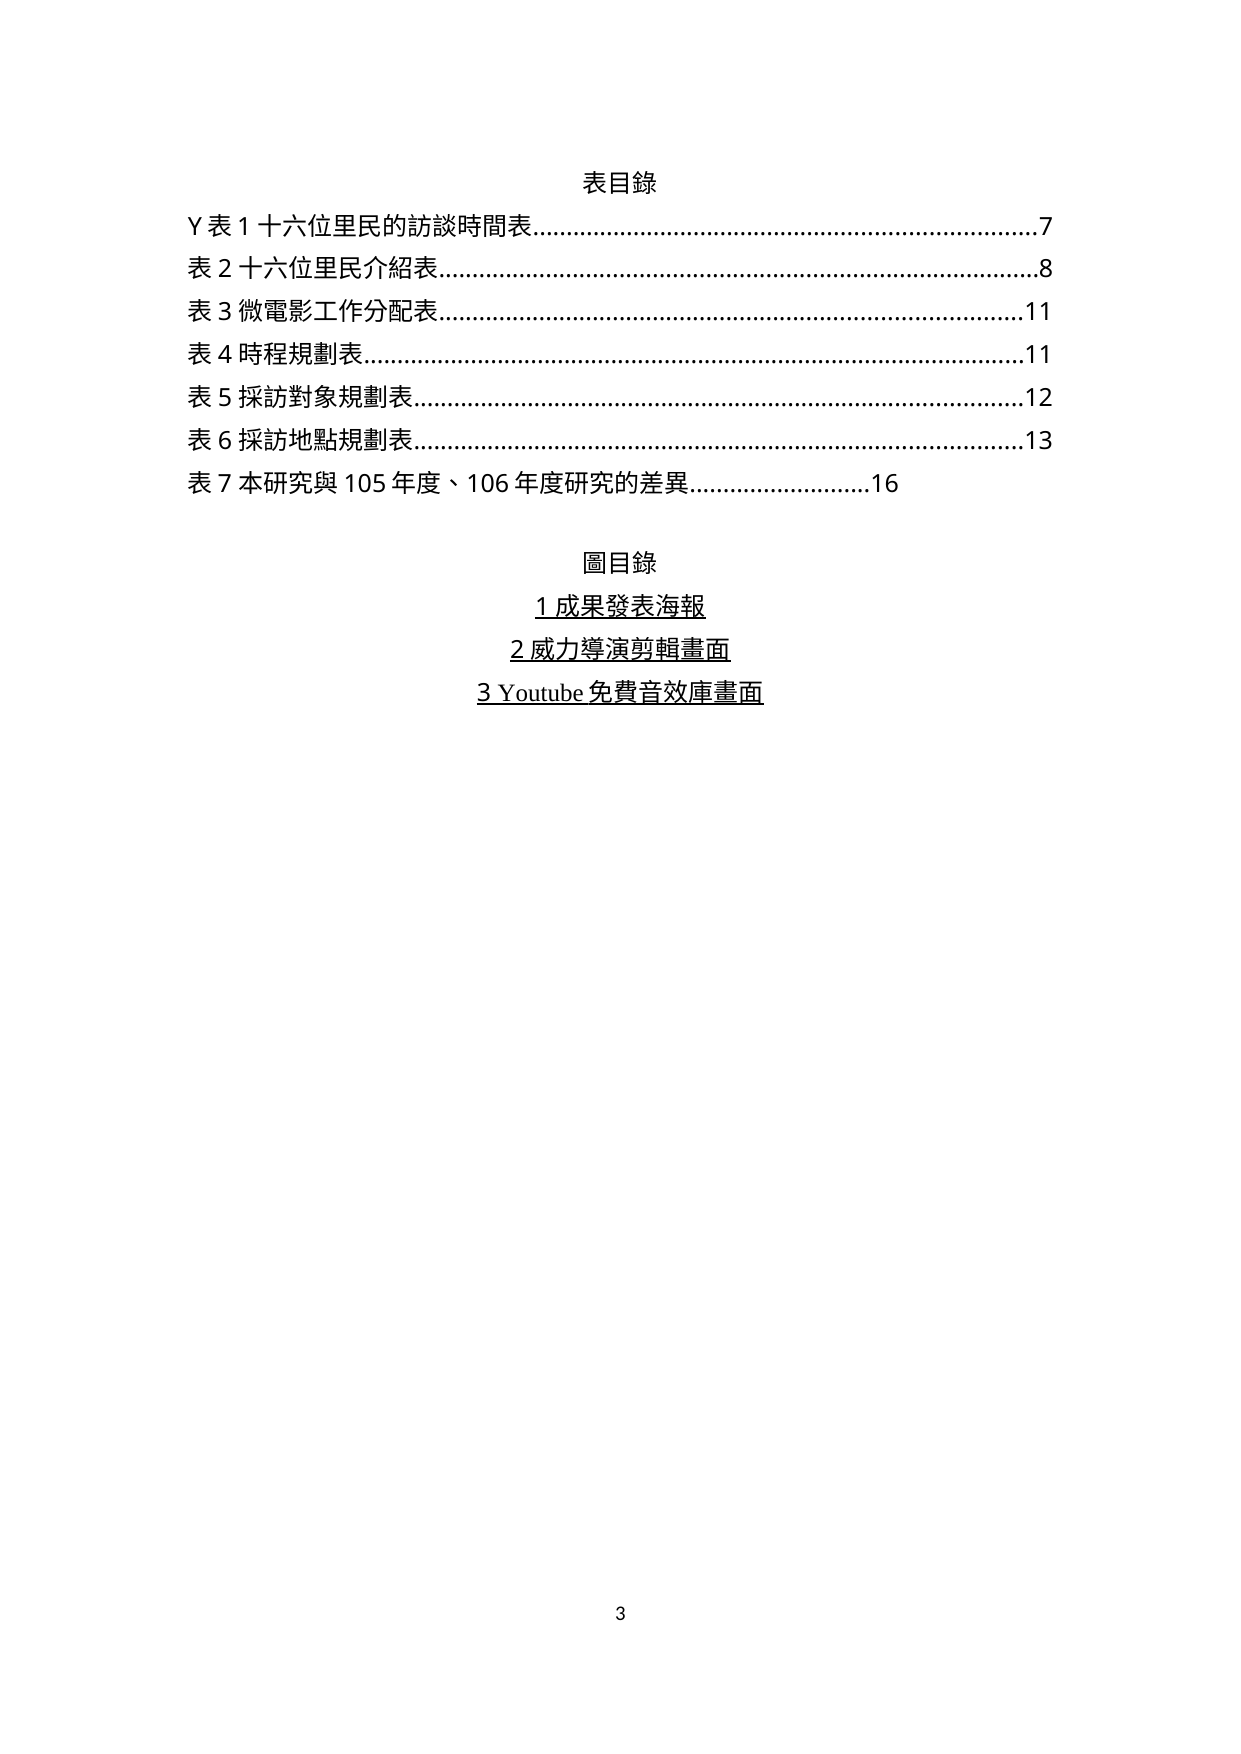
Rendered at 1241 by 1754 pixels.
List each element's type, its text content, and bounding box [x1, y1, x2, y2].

text Y表1 十六位里民的訪談時間表 7 [187, 205, 1053, 243]
text 表7 本研究與105年度、106年度研究的差異...........................16 [187, 463, 1053, 500]
text 圖目錄 [187, 543, 1053, 580]
text 圖2 威力導演剪輯畫面 15 [187, 629, 1053, 666]
text 表6 採訪地點規劃表 13 [187, 420, 1053, 457]
text 圖1 成果發表海報 14 [187, 586, 1053, 623]
text 表目錄 [187, 162, 1053, 200]
text 表3 微電影工作分配表 11 [187, 291, 1053, 329]
text 表5 採訪對象規劃表 12 [187, 377, 1053, 414]
text 表2 十六位里民介紹表 8 [187, 248, 1053, 286]
text 圖3 Youtube免費音效庫畫面 15 [187, 672, 1053, 709]
text 表4 時程規劃表 11 [187, 334, 1053, 372]
